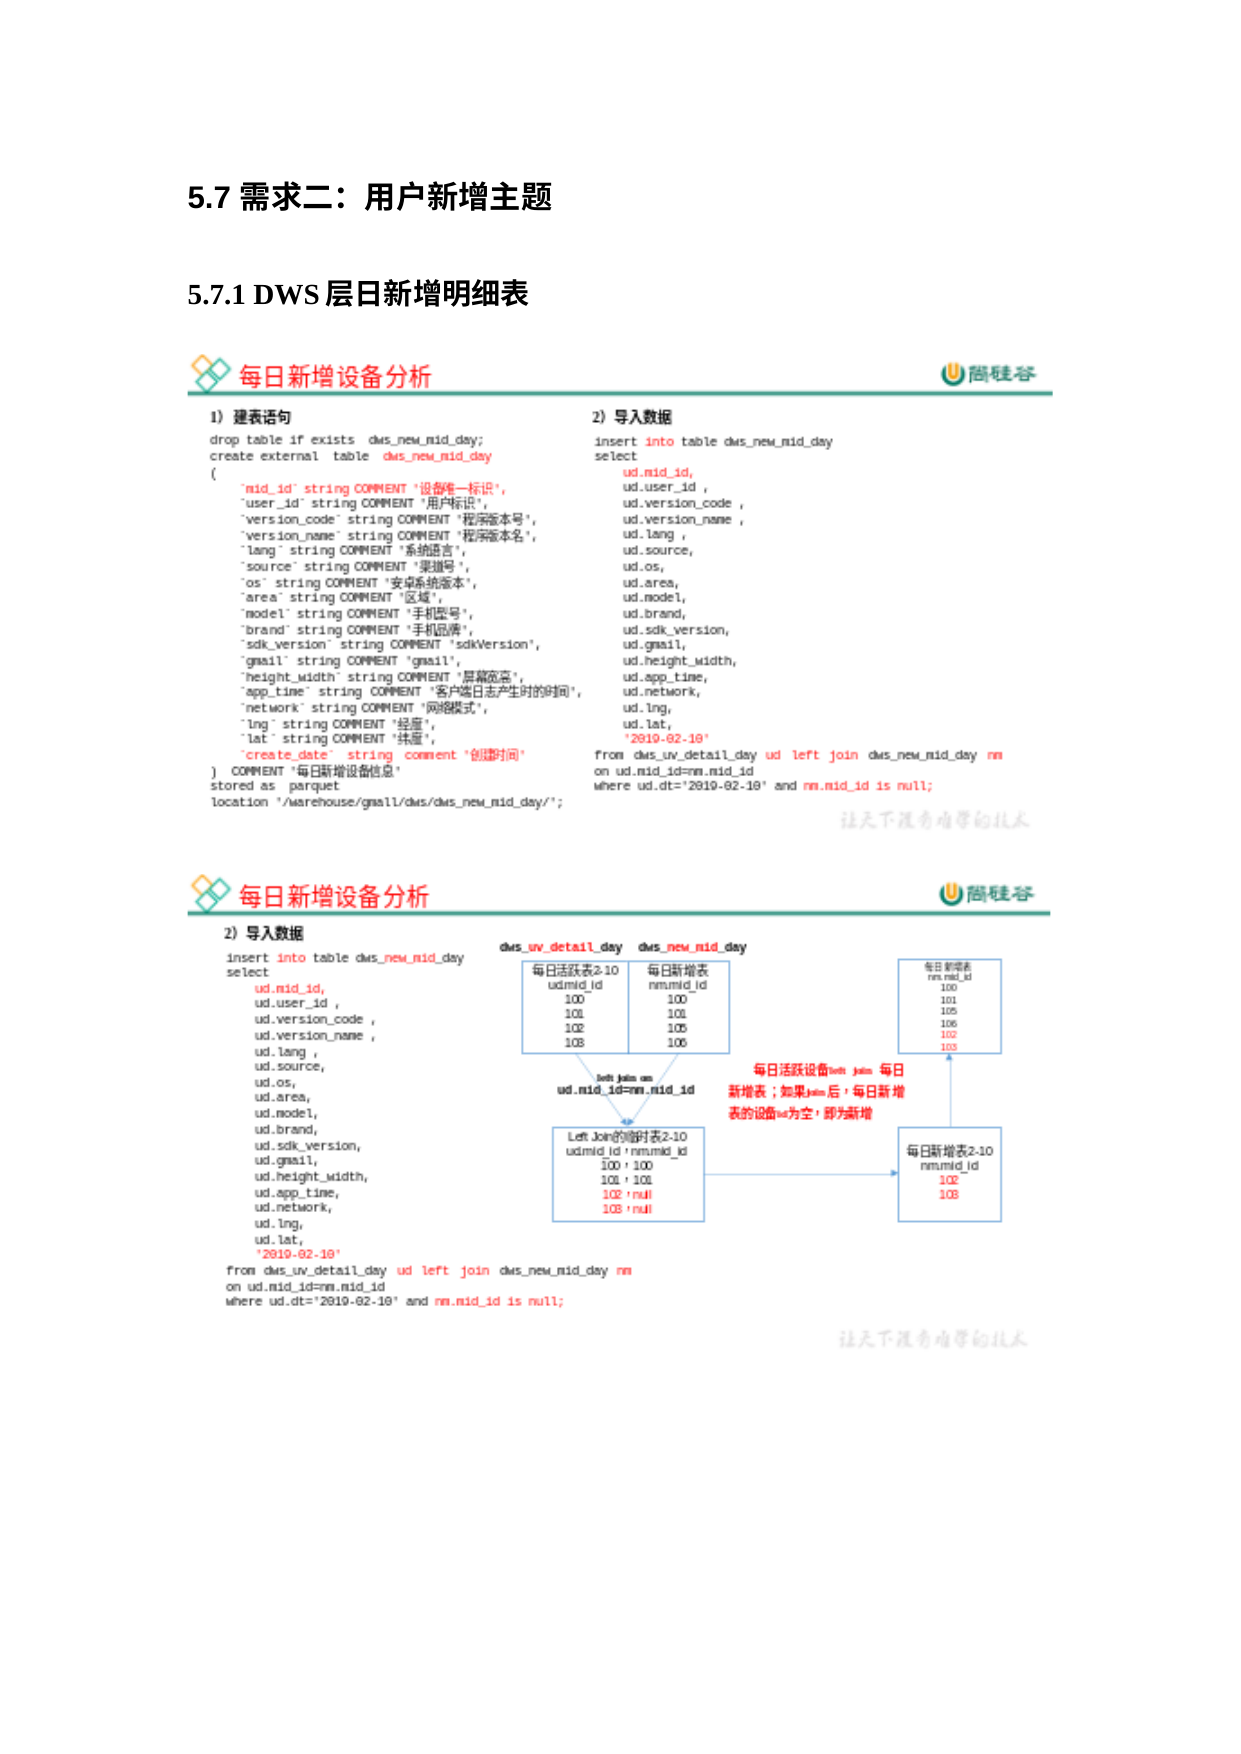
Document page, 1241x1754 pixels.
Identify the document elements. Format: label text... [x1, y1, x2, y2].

subtitle 5.7 需求二：用户新增主题 [187, 162, 1053, 227]
subtitle 5.7.1 DWS层日新增明细表 [187, 259, 1053, 324]
